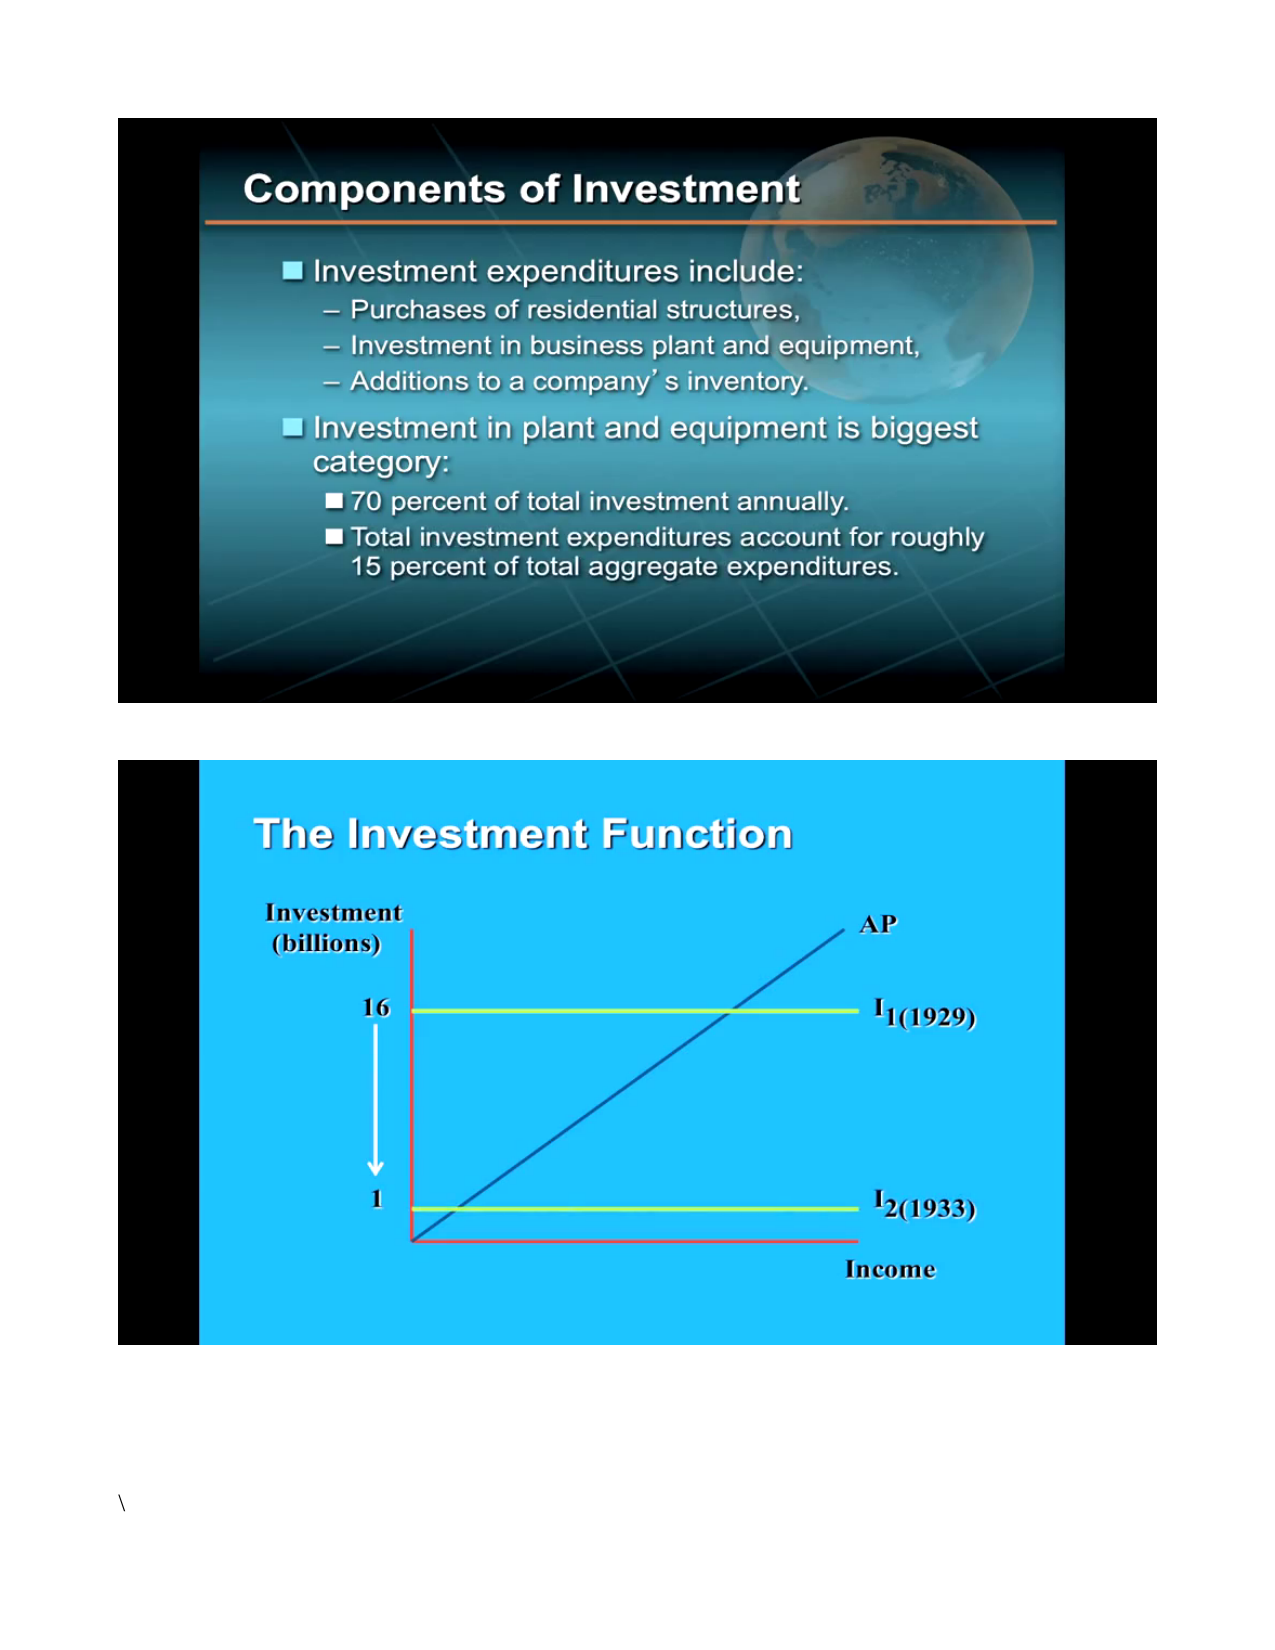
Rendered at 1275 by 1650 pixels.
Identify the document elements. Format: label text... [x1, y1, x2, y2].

text \ [118, 1488, 1157, 1517]
picture [118, 760, 1157, 1345]
picture [118, 118, 1157, 703]
